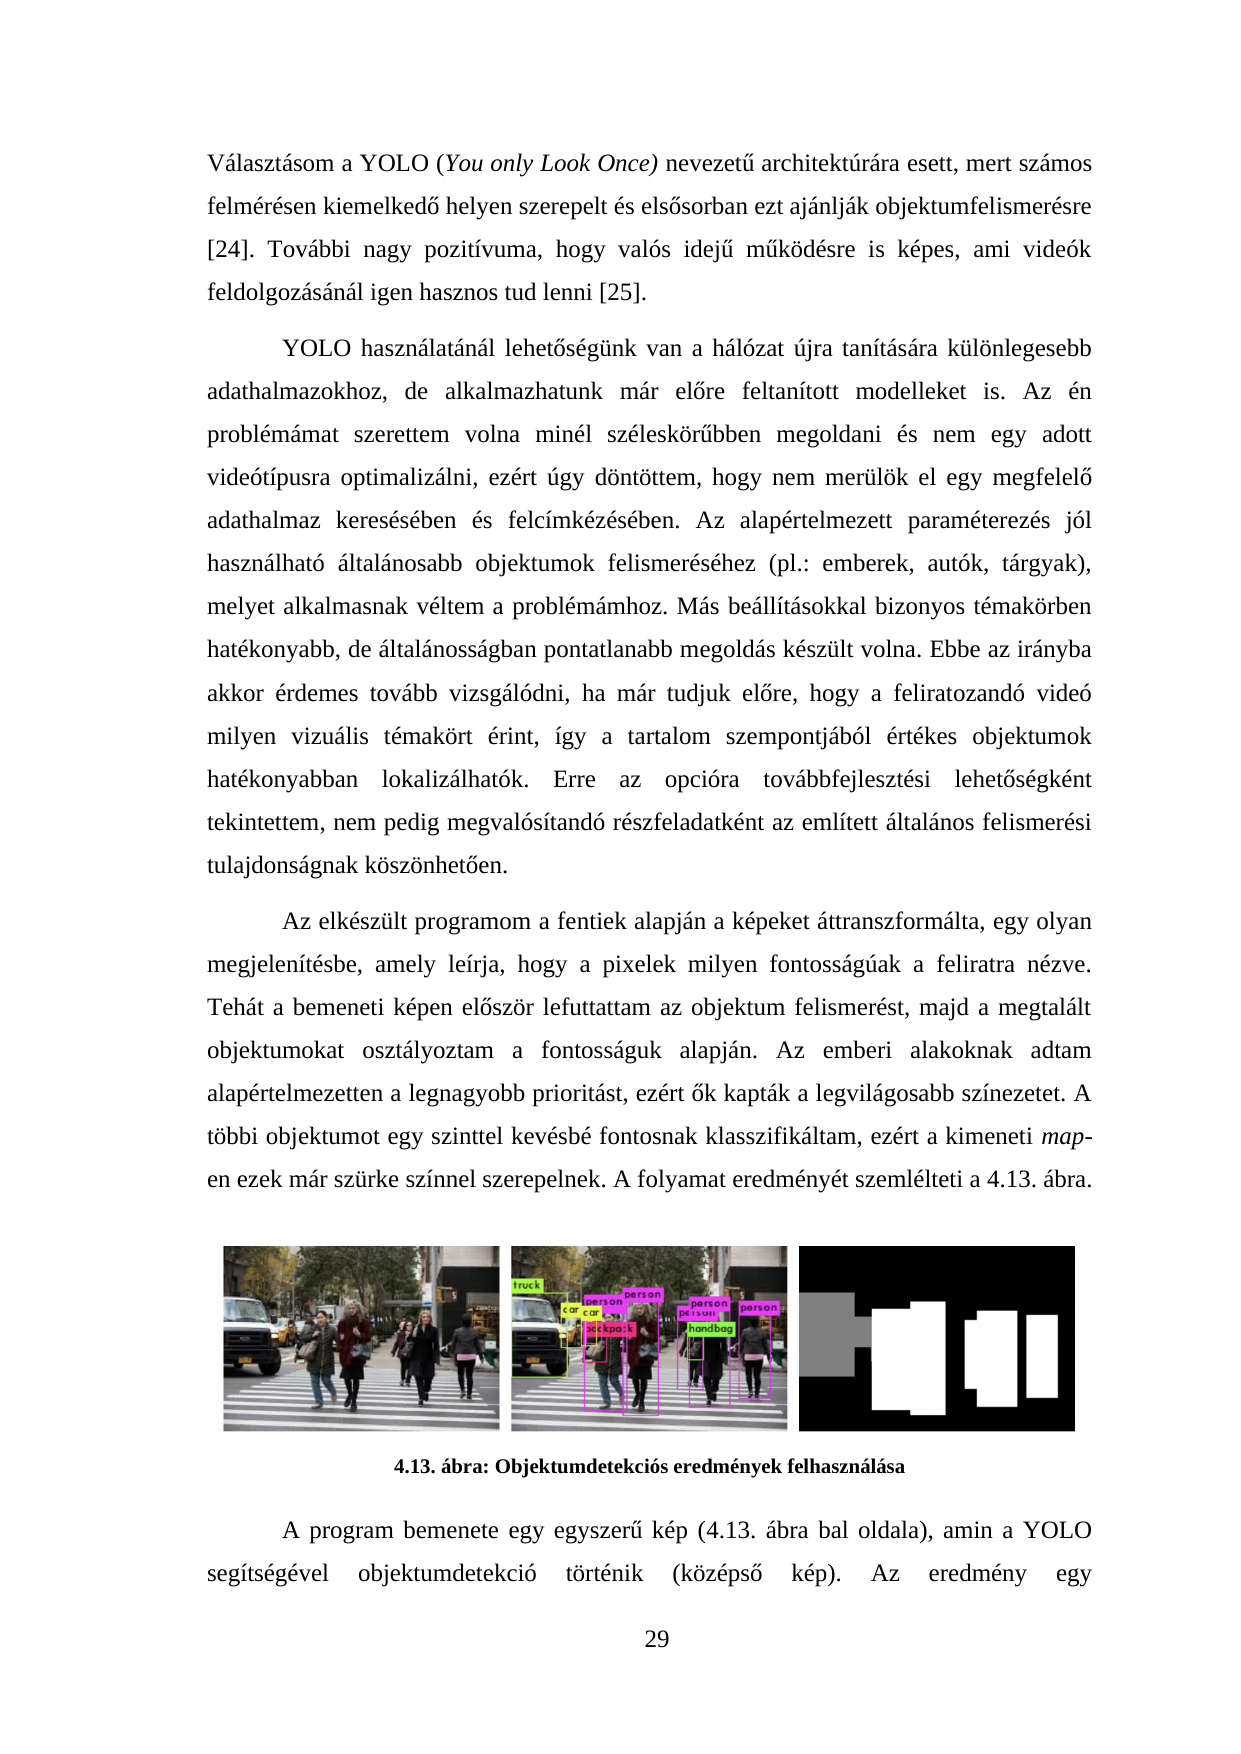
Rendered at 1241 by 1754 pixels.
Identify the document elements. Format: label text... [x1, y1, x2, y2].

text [207, 148, 1092, 306]
picture [206, 1232, 1093, 1442]
text YOLO használatánál lehetőségünk van a hálózat újra tanítására különlegesebb adathalmazokhoz, de alkalmazhatunk már előre feltanított modelleket is. Az én problémámat szerettem volna minél széleskörűbben megoldani és nem egy adott videótípusra optimalizálni, ezért úgy döntöttem, hogy nem merülök el egy megfelelő adathalmaz keresésében és felcímkézésében. Az alapértelmezett paraméterezés jól használható általánosabb objektumok felismeréséhez (pl.: emberek, autók, tárgyak), melyet alkalmasnak véltem a problémámhoz. Más beállításokkal bizonyos témakörben hatékonyabb, de általánosságban pontatlanabb megoldás készült volna. Ebbe az irányba akkor érdemes tovább vizsgálódni, ha már tudjuk előre, hogy a feliratozandó videó milyen vizuális témakört érint, így a tartalom szempontjából értékes objektumok hatékonyabban lokalizálhatók. Erre az opcióra továbbfejlesztési lehetőségként tekintettem, nem pedig megvalósítandó részfeladatként az említett általános felismerési tulajdonságnak köszönhetően. [207, 333, 1092, 879]
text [207, 1515, 1092, 1587]
